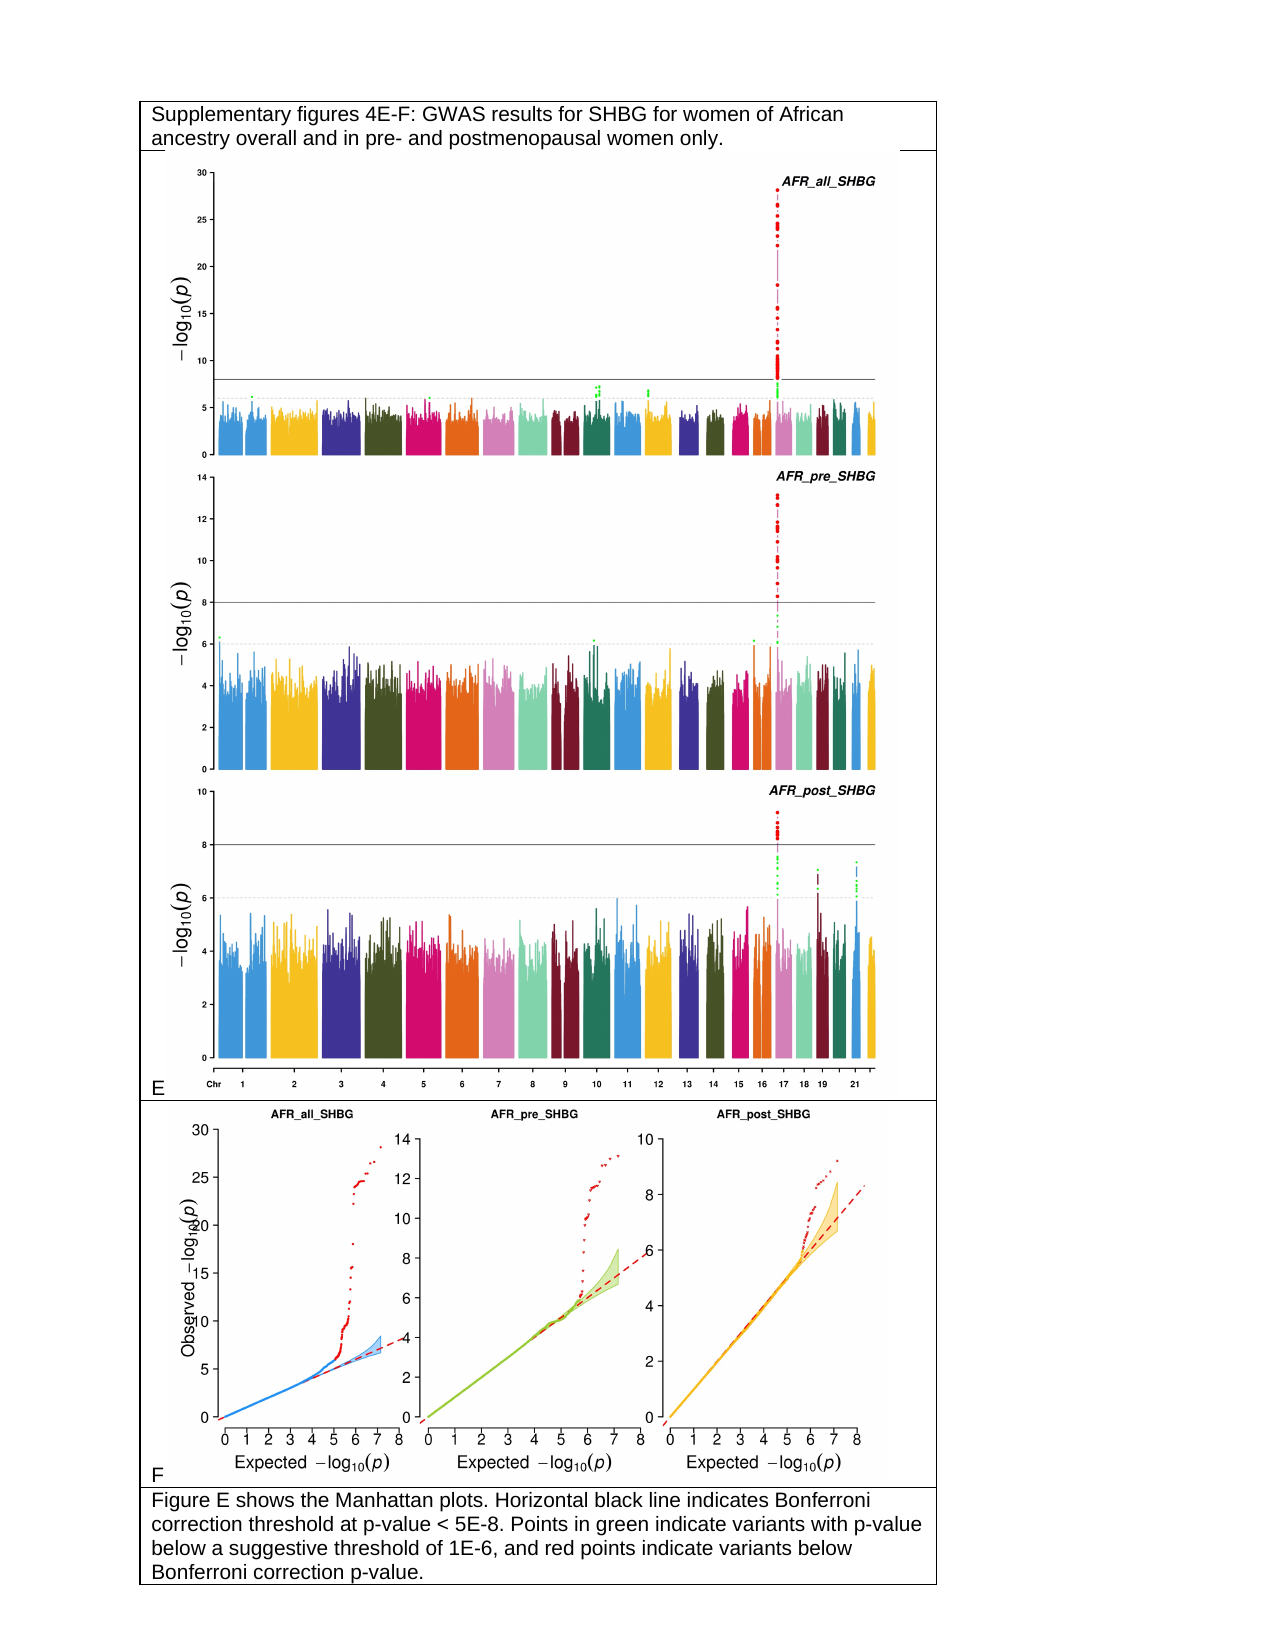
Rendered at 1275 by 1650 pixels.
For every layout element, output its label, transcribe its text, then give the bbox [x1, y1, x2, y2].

picture [163, 1101, 892, 1483]
table_header Supplementary figures 4E-F: GWAS results for SHBG for women of African ancestry overall and in pre- and postmenopausal women only. [141, 102, 936, 149]
table_cell F [141, 1101, 936, 1487]
table_cell Figure E shows the Manhattan plots. Horizontal black line indicates Bonferroni correction threshold at p-value < 5E-8. Points in green indicate variants with p-value below a suggestive threshold of 1E-6, and red points indicate variants below Bonferroni correction p-value. [141, 1488, 936, 1583]
picture [165, 150, 900, 1096]
table_cell E [141, 151, 936, 1100]
